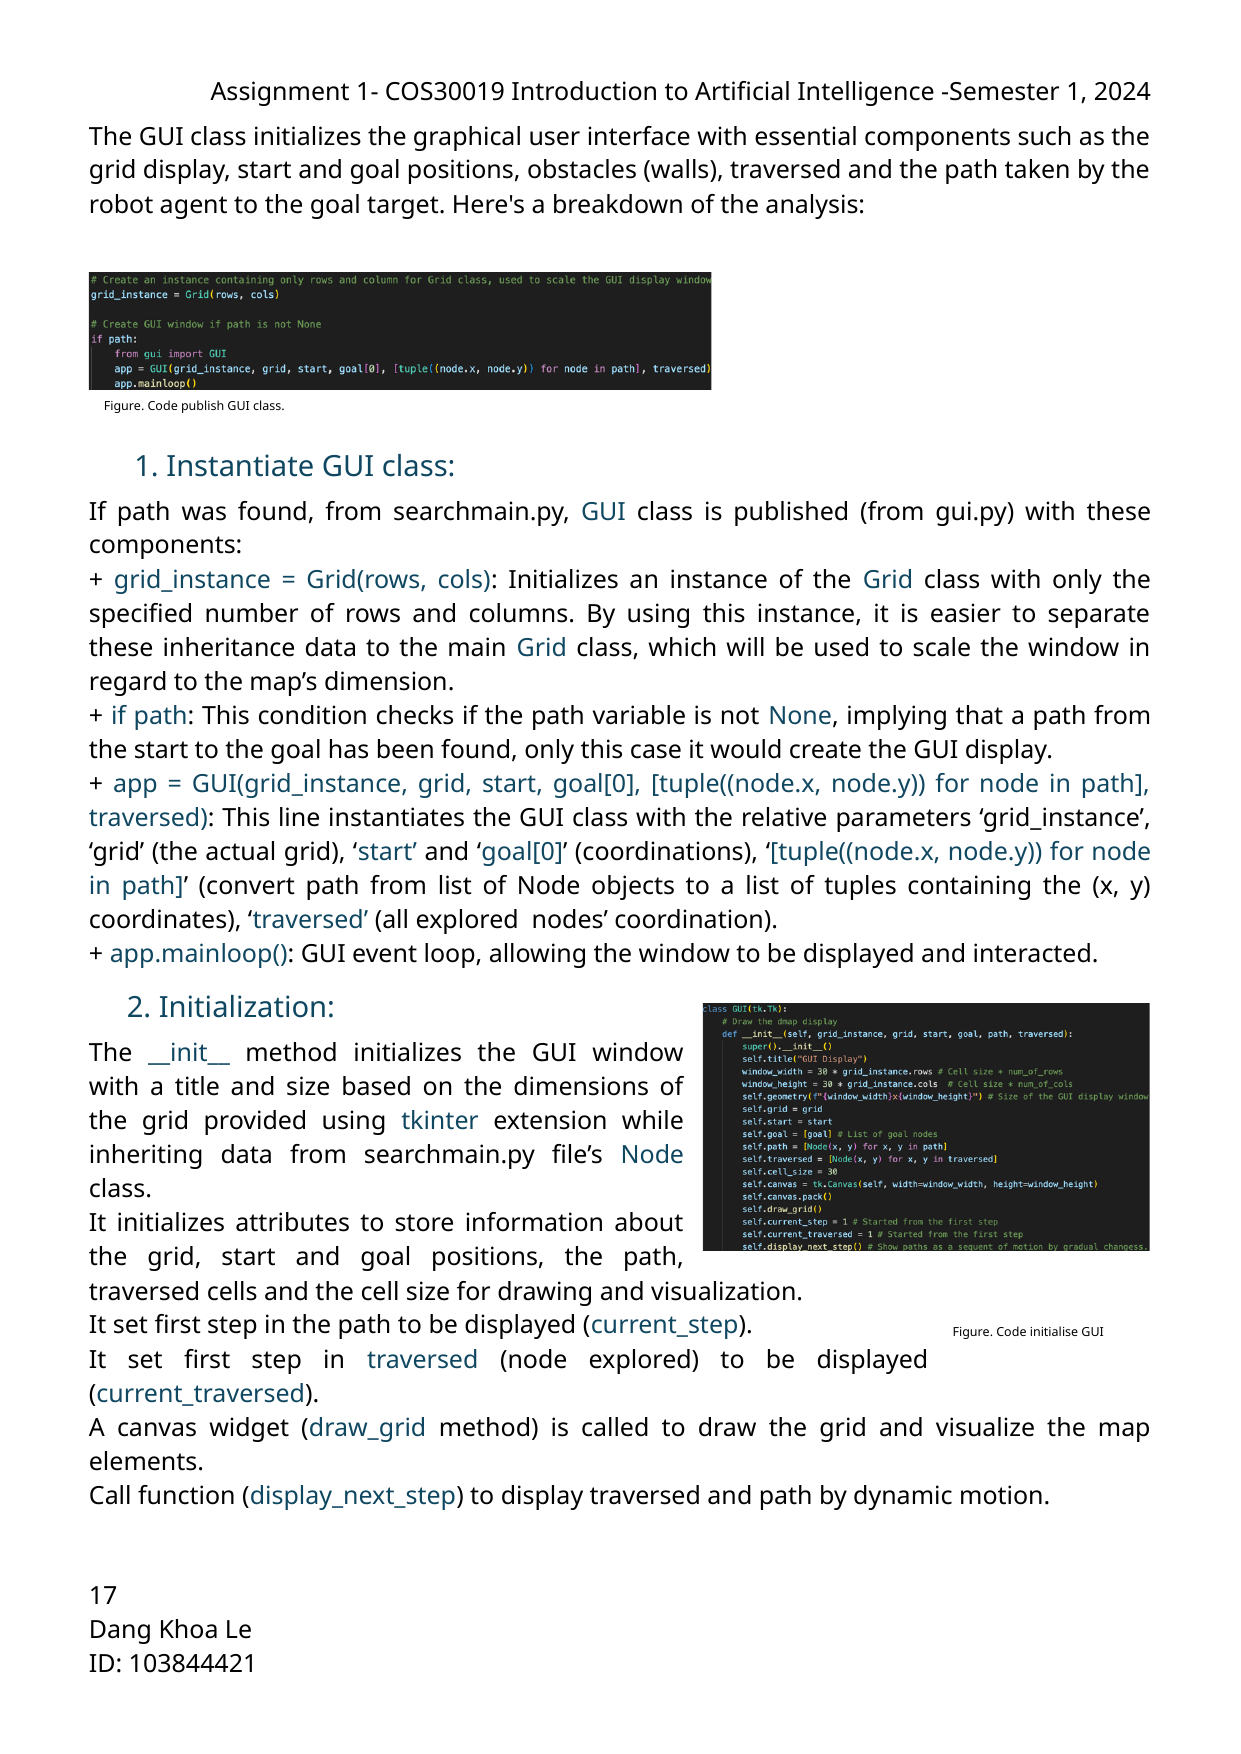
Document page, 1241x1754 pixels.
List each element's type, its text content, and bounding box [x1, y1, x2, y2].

text + app.mainloop(): GUI event loop, allowing the window to be displayed and interacted. [89, 936, 1152, 970]
text The draw_grid method iterates over each cell in the grid as rectangular polygons to visualize it based on its content, distinguished by different colours: [89, 1474, 716, 1576]
text It initializes attributes to store information about the grid, start and goal positions, the path, traversed cells and the cell size for drawing and visualization. [702, 1137, 1152, 1205]
text + if path: This condition checks if the path variable is not None, implying that a path from the start to the goal has been found, only this case it would create the GUI display. [89, 697, 1152, 766]
text It set first step in the path to be displayed (current_step). [89, 1205, 701, 1239]
text + grid_instance = Grid(rows, cols): Initializes an instance of the Grid class with only the specified number of rows and columns. By using this instance, it is easier to separate these inheritance data to the main Grid class, which will be used to scale the window in regard to the map’s dimension. [89, 561, 1152, 697]
text It initializes attributes to store information about the grid, start and goal positions, the path, traversed cells and the cell size for drawing and visualization. [89, 1137, 701, 1205]
text The __init__ method initializes the GUI window with a title and size based on the dimensions of the grid provided using tkinter extension while inheriting data from searchmain.py file’s Node class. [702, 1035, 1152, 1137]
subtitle 2. Initialization: [89, 987, 1152, 1026]
text + app = GUI(grid_instance, grid, start, goal[0], [tuple((node.x, node.y)) for node in path], traversed): This line instantiates the GUI class with the relative parameters ‘grid_instance’, ‘grid’ (the actual grid), ‘start’ and ‘goal[0]’ (coordinations), ‘[tuple((node.x, node.y)) for node in path]’ (convert path from list of Node objects to a list of tuples containing the (x, y) coordinates), ‘traversed’ (all explored nodes’ coordination). [89, 766, 1152, 936]
subtitle 3. Draw Grid and update steps: [89, 1426, 716, 1466]
text The GUI class initializes the graphical user interface with essential components such as the grid display, start and goal positions, obstacles (walls), traversed and the path taken by the robot agent to the goal target. Here's a breakdown of the analysis: [89, 118, 1152, 220]
text It set first step in the path to be displayed (current_step). [702, 1205, 1152, 1239]
picture [88, 272, 712, 390]
text The __init__ method initializes the GUI window with a title and size based on the dimensions of the grid provided using tkinter extension while inheriting data from searchmain.py file’s Node class. [89, 1035, 701, 1137]
text Call function (display_next_step) to display traversed and path by dynamic motion. [89, 1375, 1152, 1409]
text If path was found, from searchmain.py, GUI class is published (from gui.py) with these components: [89, 493, 1152, 561]
picture [716, 1422, 1149, 1614]
text It set first step in traversed (node explored) to be displayed (current_traversed). [89, 1239, 1152, 1307]
text A canvas widget (draw_grid method) is called to draw the grid and visualize the map elements. [89, 1307, 1152, 1375]
